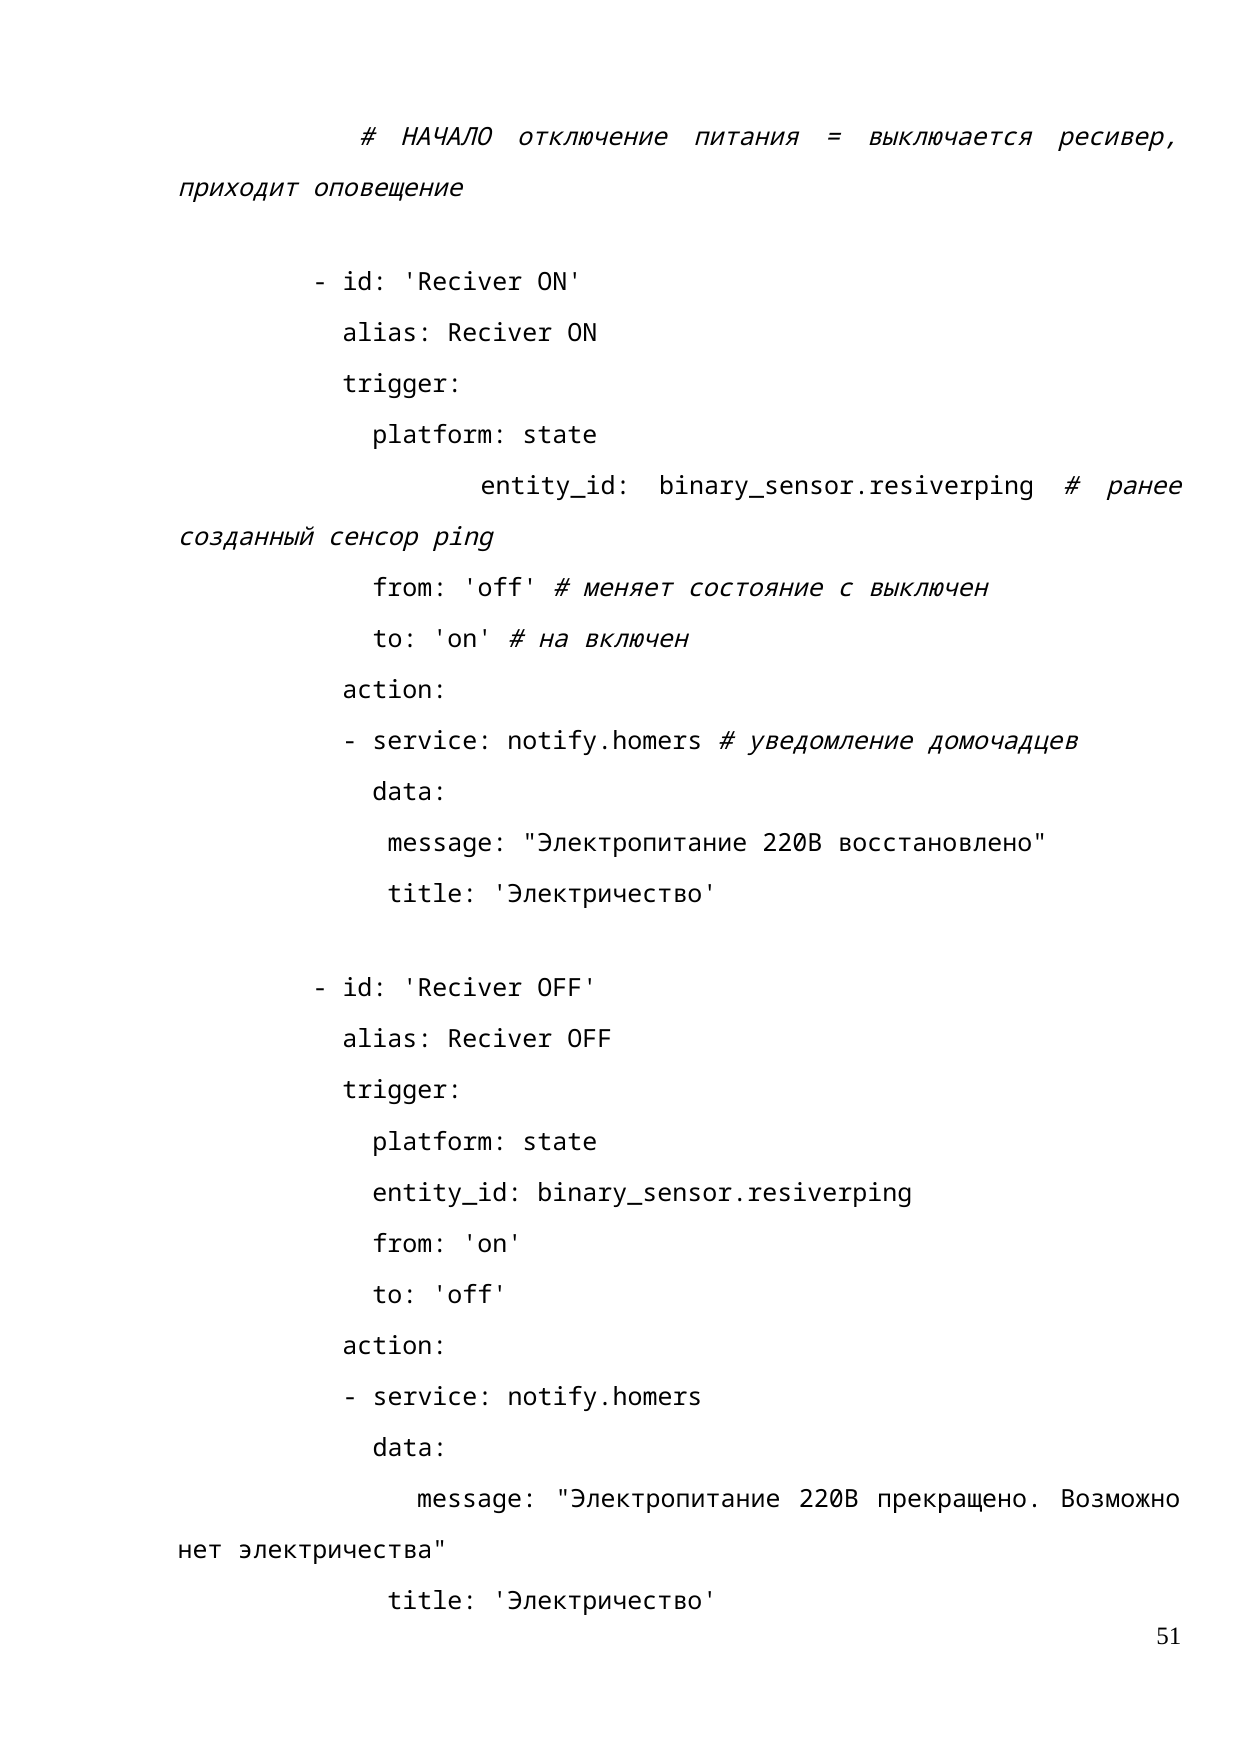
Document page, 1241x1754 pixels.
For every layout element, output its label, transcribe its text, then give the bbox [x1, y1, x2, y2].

text entity_id: binary_sensor.resiverping [177, 1174, 1181, 1208]
text - id: 'Reciver OFF' [177, 970, 1181, 1004]
text message: "Электропитание 220В прекращено. Возможно нет электричества" [177, 1480, 1181, 1566]
text trigger: [177, 365, 1181, 399]
text - service: notify.homers # уведомление домочадцев [177, 723, 1181, 757]
text - service: notify.homers [177, 1378, 1181, 1412]
text alias: Reciver ON [177, 314, 1181, 348]
text message: "Электропитание 220В восстановлено" [177, 825, 1181, 859]
text platform: state [177, 1123, 1181, 1157]
text alias: Reciver OFF [177, 1021, 1181, 1055]
text entity_id: binary_sensor.resiverping # ранее созданный сенсор ping [177, 467, 1181, 553]
text # НАЧАЛО отключение питания = выключается ресивер, приходит оповещение [177, 118, 1181, 203]
text to: 'off' [177, 1276, 1181, 1310]
text from: 'on' [177, 1225, 1181, 1259]
text - id: 'Reciver ON' [177, 263, 1181, 297]
text from: 'off' # меняет состояние с выключен [177, 569, 1181, 604]
text title: 'Электричество' [177, 1582, 1181, 1617]
text platform: state [177, 416, 1181, 451]
text data: [177, 774, 1181, 808]
text action: [177, 1327, 1181, 1361]
text to: 'on' # на включен [177, 621, 1181, 655]
text trigger: [177, 1072, 1181, 1106]
text data: [177, 1429, 1181, 1463]
text title: 'Электричество' [177, 876, 1181, 910]
text action: [177, 672, 1181, 706]
